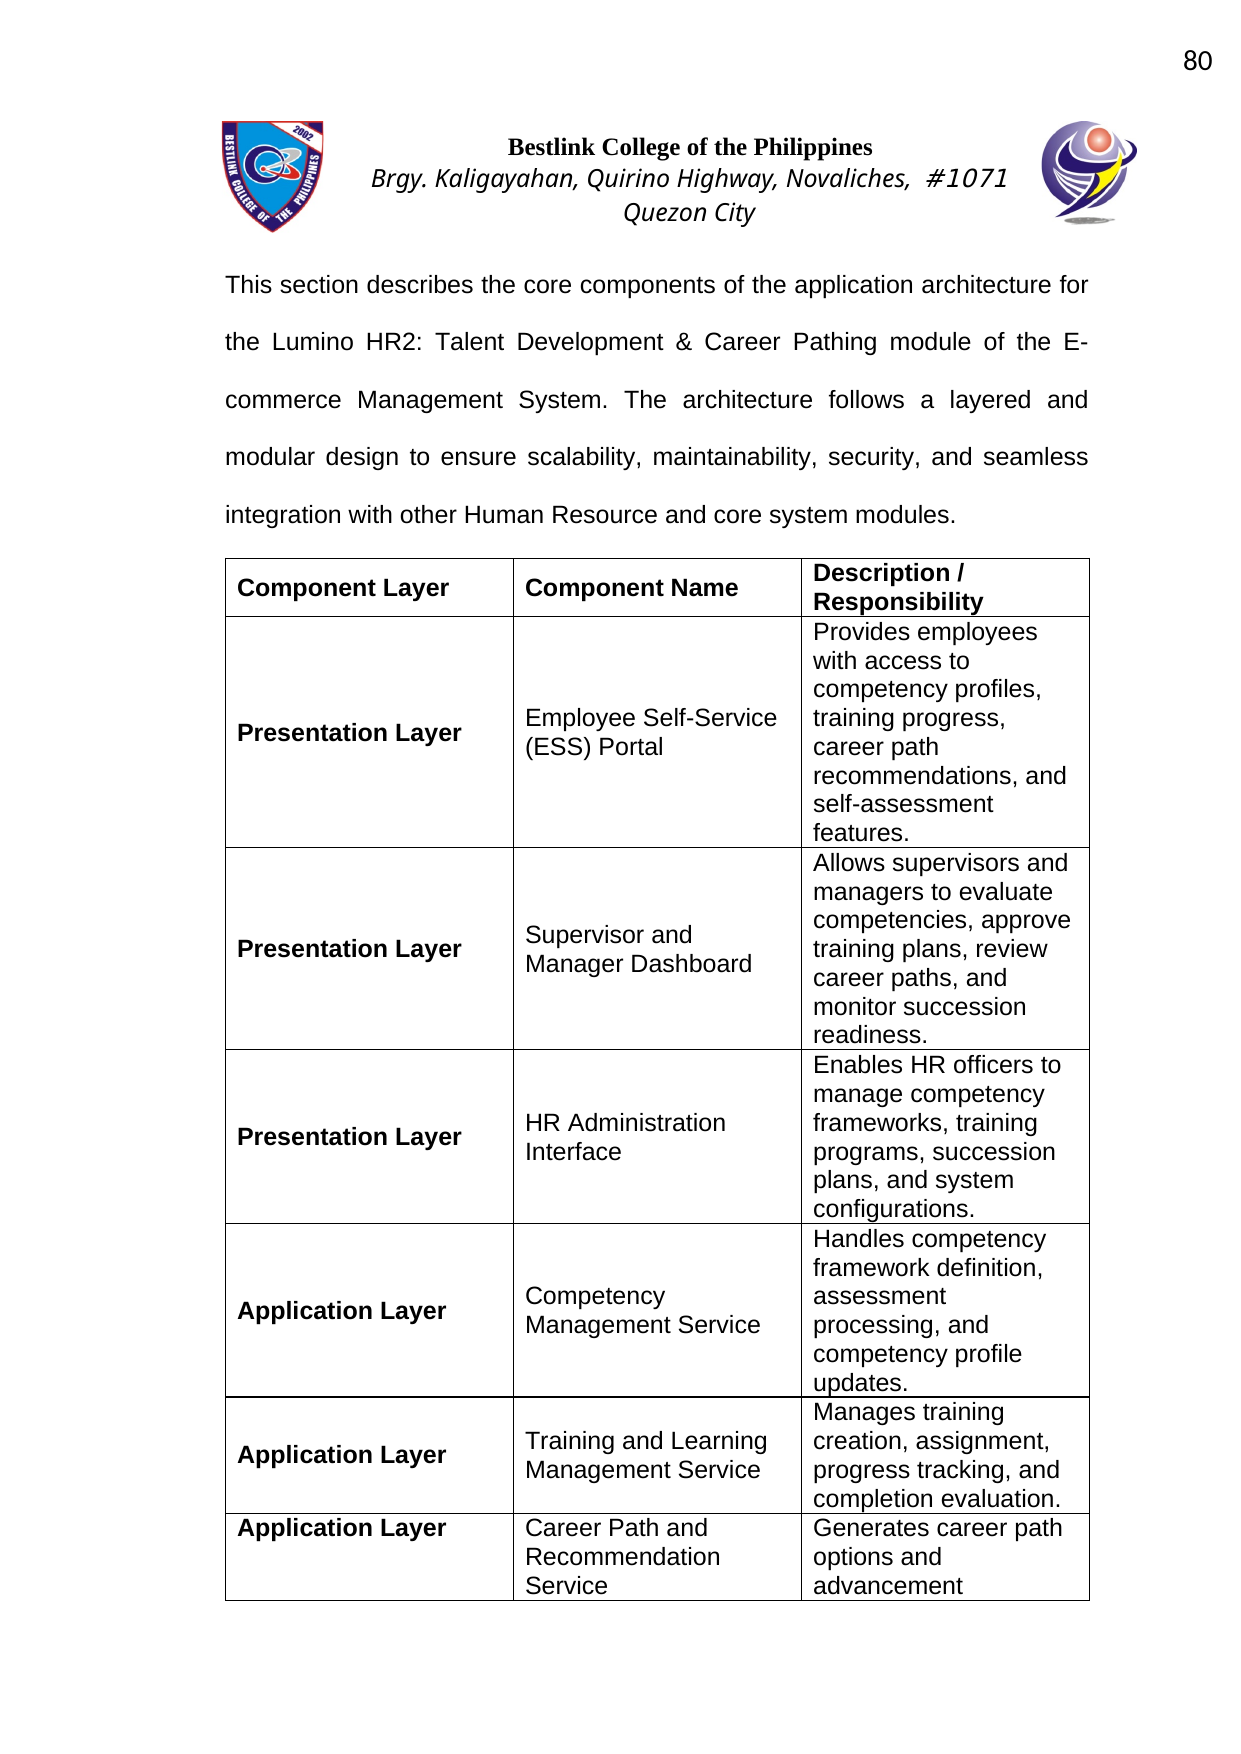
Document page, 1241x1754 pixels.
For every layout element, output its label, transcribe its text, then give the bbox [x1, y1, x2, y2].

table_cell Application Layer [226, 1398, 513, 1512]
table_cell Presentation Layer [226, 848, 513, 1049]
table_header Component Name [514, 559, 801, 616]
table_cell Application Layer [226, 1224, 513, 1396]
table_header Description / Responsibility [802, 559, 1089, 616]
table_header Component Layer [226, 559, 513, 616]
table_cell Manages training creation, assignment, progress tracking, and completion evaluation. [802, 1398, 1089, 1512]
table_cell Handles competency framework definition, assessment processing, and competency profile updates. [802, 1224, 1089, 1396]
table_cell Employee Self-Service (ESS) Portal [514, 617, 801, 847]
table_cell Generates career path options and advancement recommendations based on competencies, performance, and training data. [802, 1514, 1089, 1600]
table_cell Competency Management Service [514, 1224, 801, 1396]
table_cell Allows supervisors and managers to evaluate competencies, approve training plans, review career paths, and monitor succession readiness. [802, 848, 1089, 1049]
picture [221, 121, 324, 233]
picture [1041, 121, 1137, 225]
table_cell Supervisor and Manager Dashboard [514, 848, 801, 1049]
table_cell Enables HR officers to manage competency frameworks, training programs, succession plans, and system configurations. [802, 1050, 1089, 1223]
table_cell HR Administration Interface [514, 1050, 801, 1223]
table_cell Presentation Layer [226, 617, 513, 847]
table_cell Presentation Layer [226, 1050, 513, 1223]
table_cell Training and Learning Management Service [514, 1398, 801, 1512]
table_cell Provides employees with access to competency profiles, training progress, career path recommendations, and self-assessment features. [802, 617, 1089, 847]
table_cell Career Path and Recommendation Service [514, 1514, 801, 1600]
table_cell Application Layer [226, 1514, 513, 1600]
text This section describes the core components of the application architecture for the Lumino HR2: Talent Development & Career Pathing module of the E-commerce Management System. The architecture follows a layered and modular design to ensure scalability, maintainability, security, and seamless integration with other Human Resource and core system modules. [225, 270, 1090, 529]
